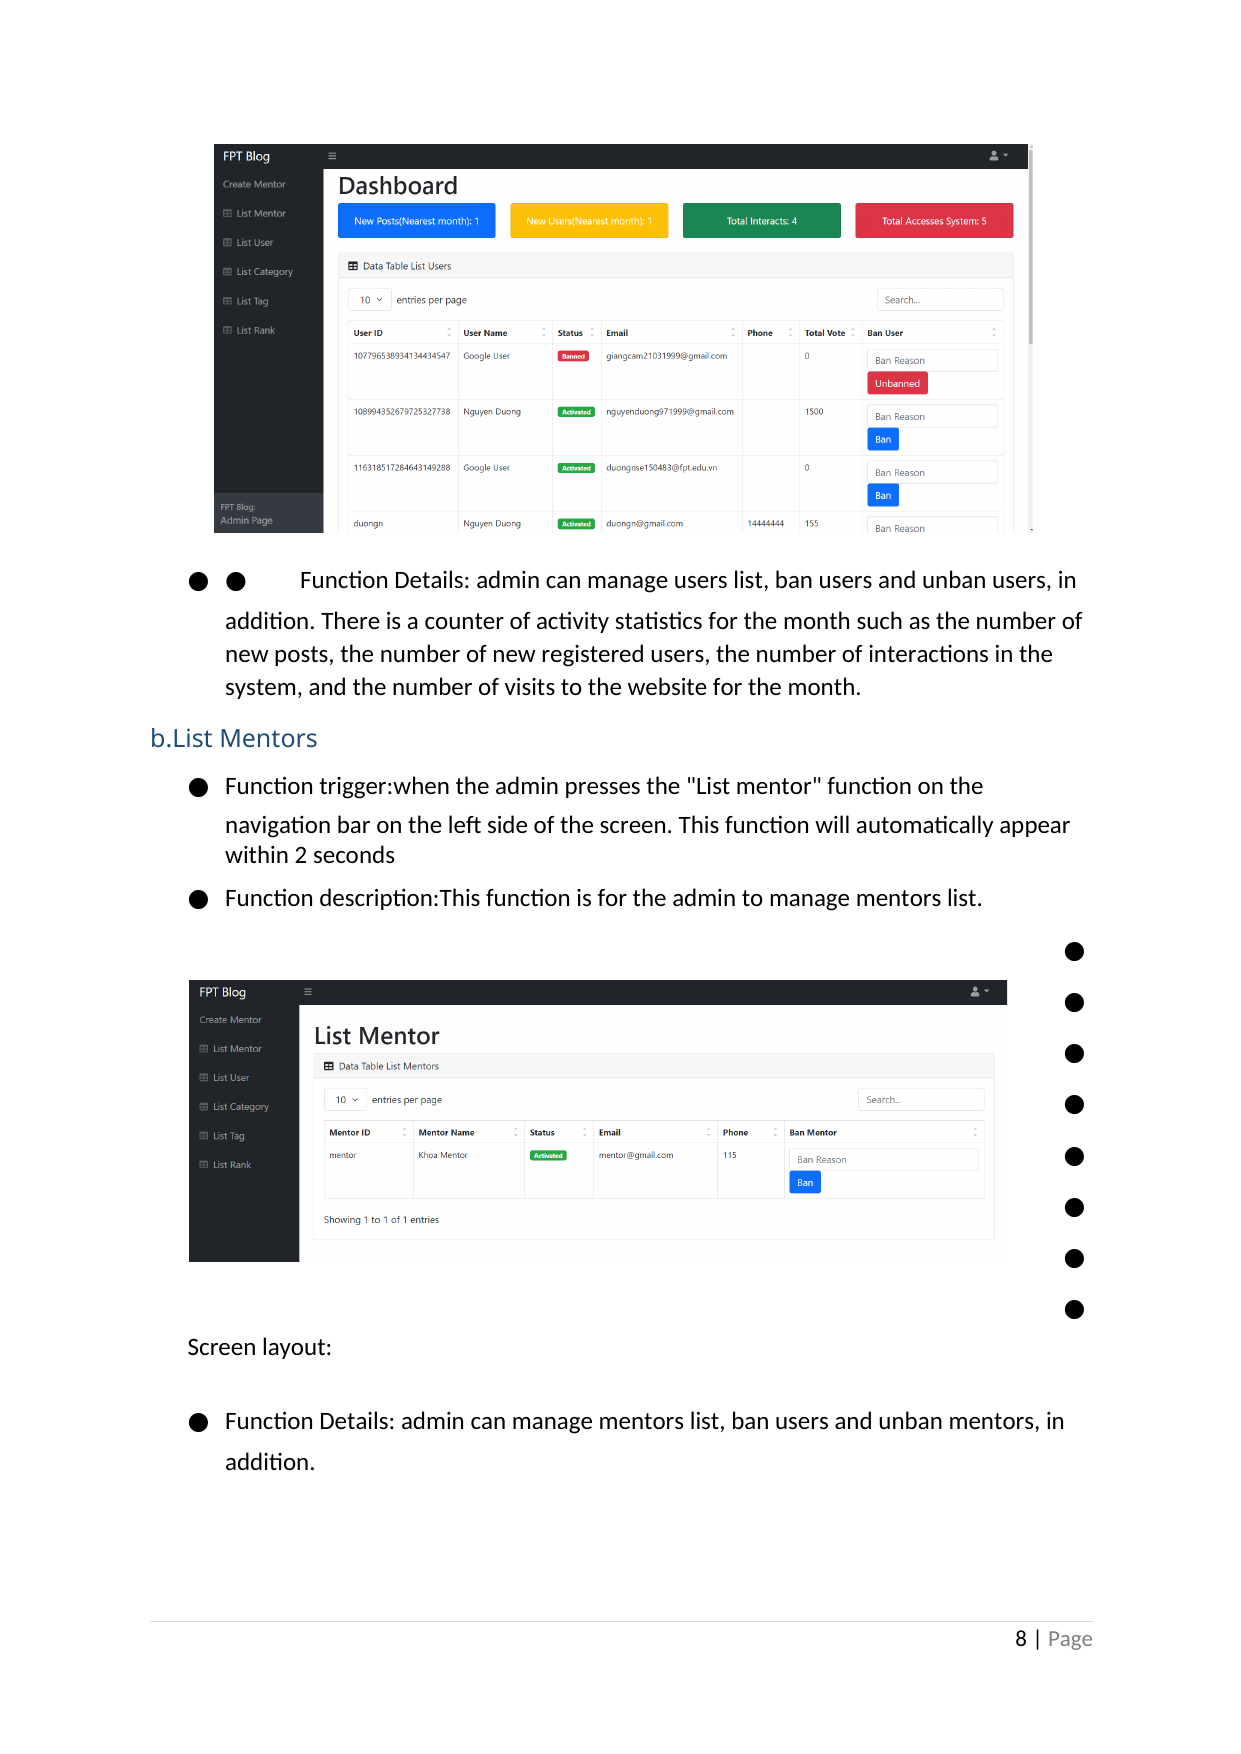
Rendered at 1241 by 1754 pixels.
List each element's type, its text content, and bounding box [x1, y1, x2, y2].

picture [214, 144, 1033, 533]
picture [189, 980, 1008, 1262]
subtitle b.List Mentors [150, 721, 1093, 755]
list Function description:This function is for the admin to manage mentors list. [187, 870, 1093, 921]
list Function Details: admin can manage mentors list, ban users and unban mentors, in addition. [187, 1392, 1093, 1476]
list Function trigger:when the admin presses the "List mentor" function on the navigation bar on the left side of the screen. This function will automatically appear within 2 seconds [187, 757, 1093, 870]
